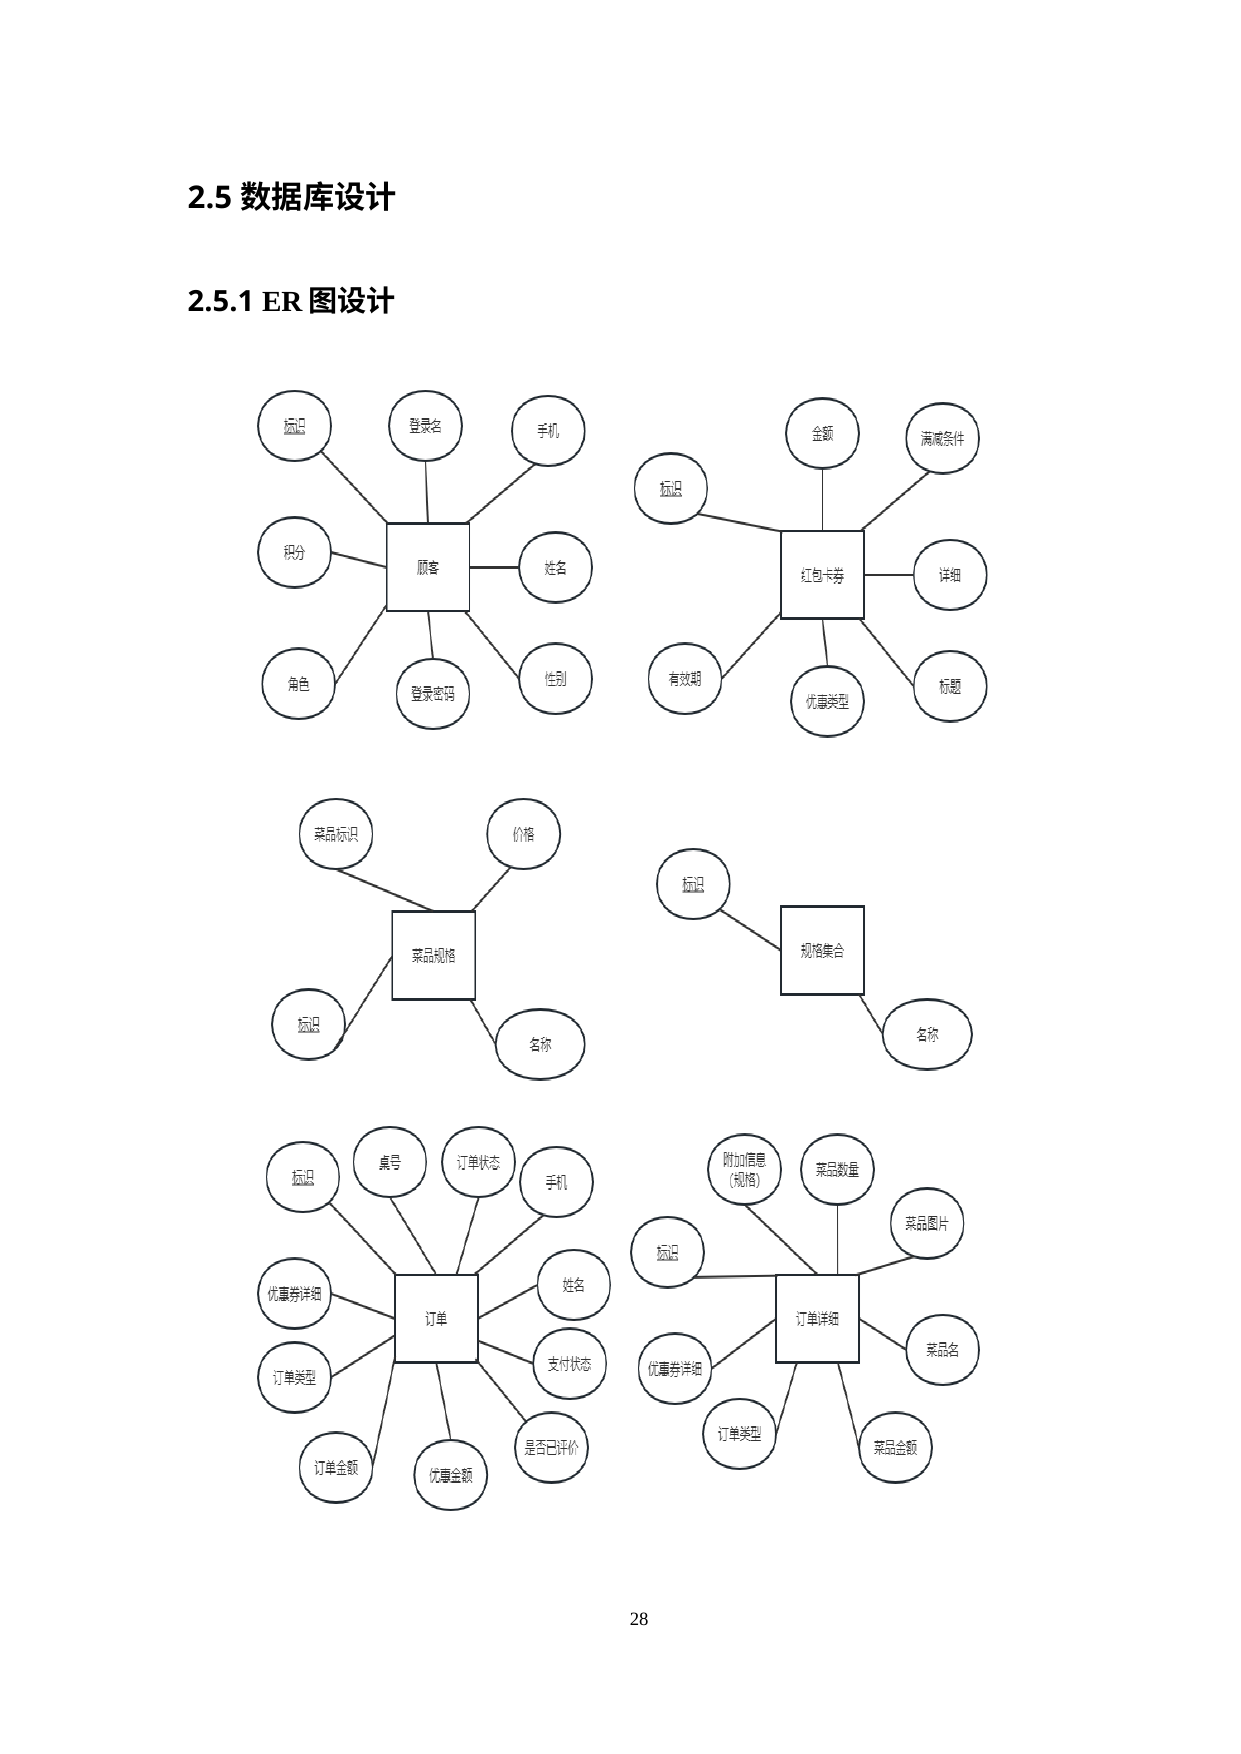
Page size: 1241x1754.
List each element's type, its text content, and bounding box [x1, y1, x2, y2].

text 数据库设计 [187, 162, 1053, 227]
picture [237, 360, 1007, 1542]
text ER图设计 [187, 266, 1053, 331]
